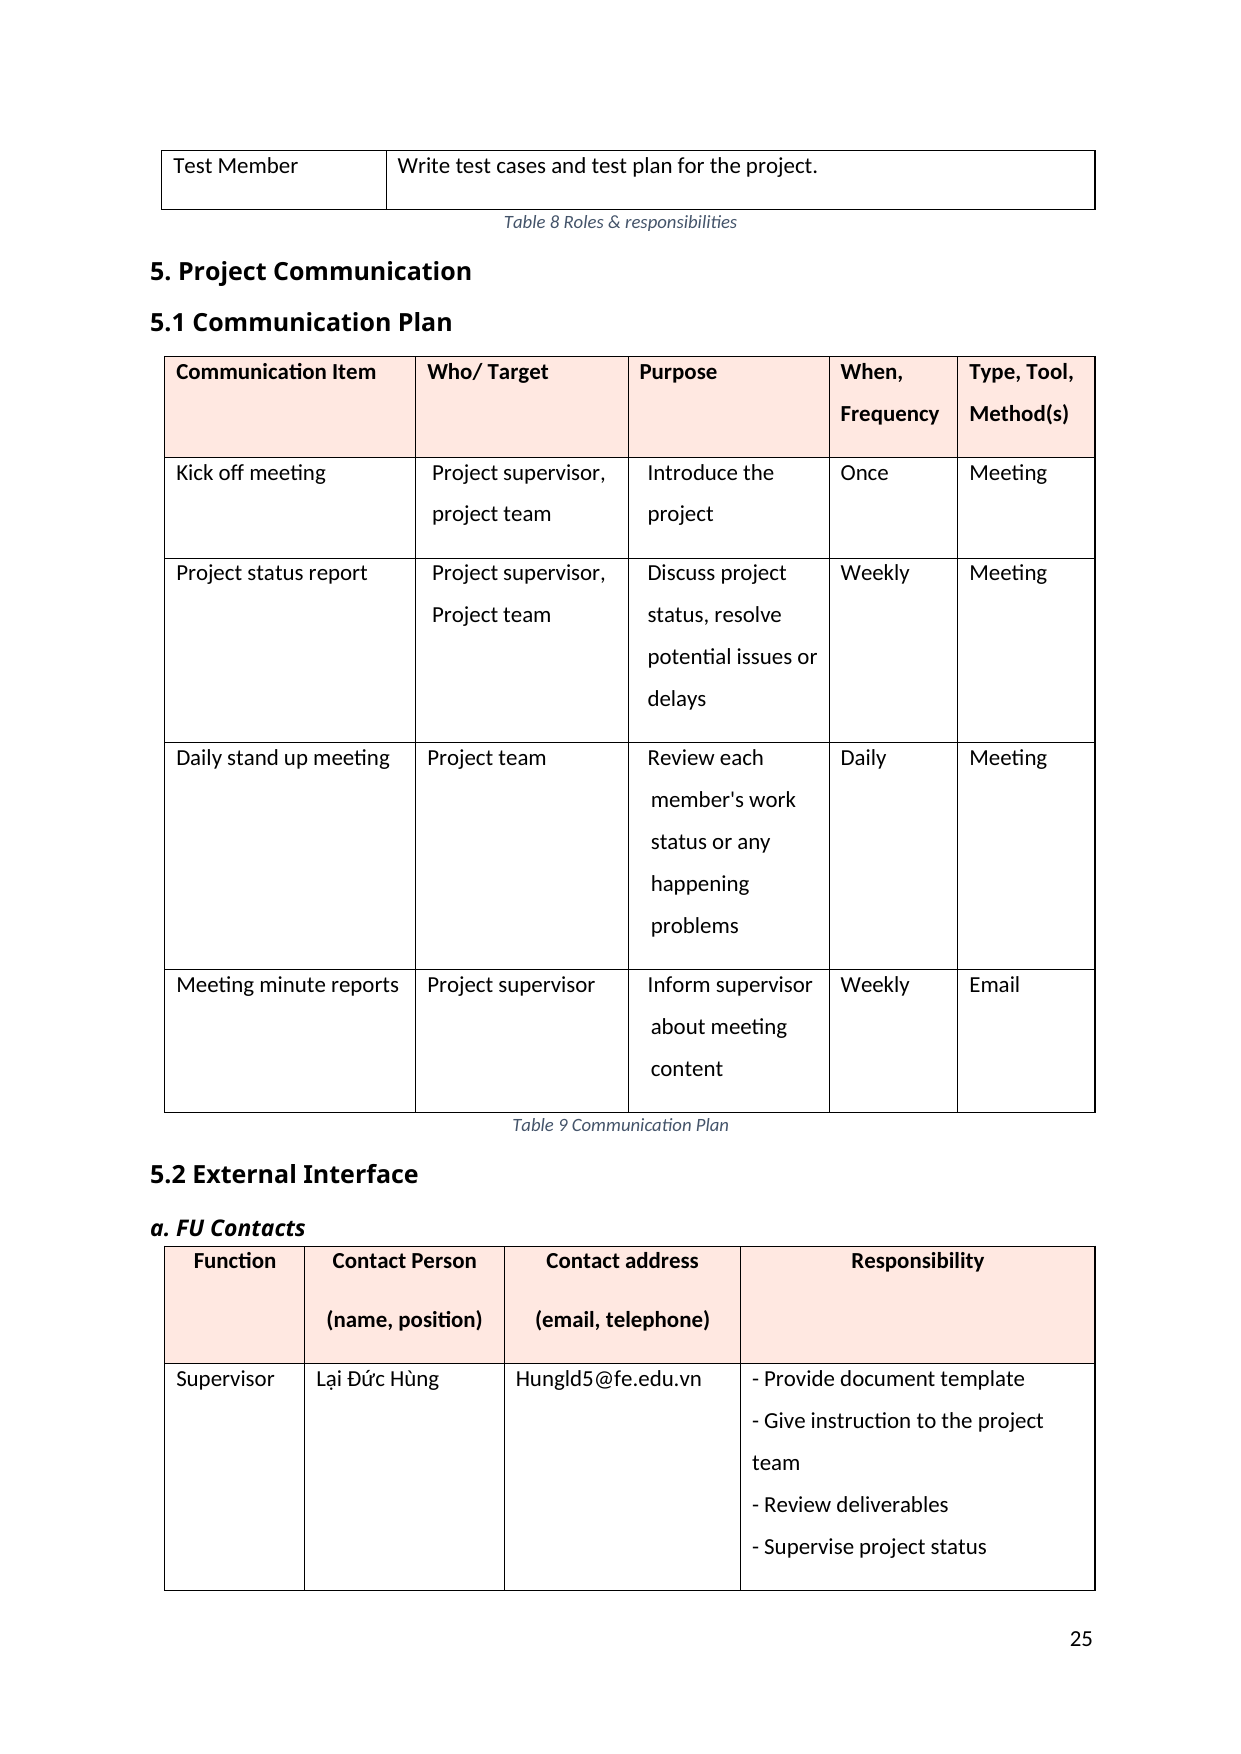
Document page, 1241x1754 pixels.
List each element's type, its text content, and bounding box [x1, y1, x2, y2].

subtitle 5. Project Communication [150, 254, 1093, 288]
table_cell Once [830, 458, 957, 557]
table_header When, Frequency [830, 357, 957, 457]
table_cell Meeting [958, 559, 1094, 742]
table_cell Project supervisor [416, 970, 628, 1112]
table_cell Project supervisor, project team [416, 458, 628, 557]
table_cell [741, 1364, 1094, 1590]
subtitle 5.2 External Interface [150, 1157, 1093, 1191]
table_header Function [165, 1247, 304, 1363]
table_cell Discuss project status, resolve potential issues or delays [629, 559, 829, 742]
table_cell Email [958, 970, 1094, 1112]
table_cell Review each member's work status or any happening problems [629, 743, 829, 969]
table_cell Meeting [958, 743, 1094, 969]
table_header Responsibility [741, 1247, 1094, 1363]
subtitle 5.1 Communication Plan [150, 305, 1093, 339]
table_cell Daily [830, 743, 957, 969]
table_cell Supervisor [165, 1364, 304, 1590]
table_cell Introduce the project [629, 458, 829, 557]
table_cell Meeting minute reports [165, 970, 415, 1112]
table_cell Daily stand up meeting [165, 743, 415, 969]
table_cell Weekly [830, 559, 957, 742]
subtitle a. FU Contacts [150, 1212, 1093, 1243]
table_cell Lại Đức Hùng [305, 1364, 504, 1590]
table_cell Hungld5@fe.edu.vn [505, 1364, 740, 1590]
table_cell Meeting [958, 458, 1094, 557]
table_header Communication Item [165, 357, 415, 457]
table_cell Test Member [162, 151, 386, 209]
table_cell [387, 151, 1094, 209]
table_header Purpose [629, 357, 829, 457]
table_cell Project status report [165, 559, 415, 742]
table_header Type, Tool, Method(s) [958, 357, 1094, 457]
table_cell Kick off meeting [165, 458, 415, 557]
table_cell Project supervisor, Project team [416, 559, 628, 742]
table_cell Inform supervisor about meeting content [629, 970, 829, 1112]
table_header Who/ Target [416, 357, 628, 457]
table_header Contact Person (name, position) [305, 1247, 504, 1363]
table_cell Project team [416, 743, 628, 969]
table_header Contact address (email, telephone) [505, 1247, 740, 1363]
table_cell Weekly [830, 970, 957, 1112]
